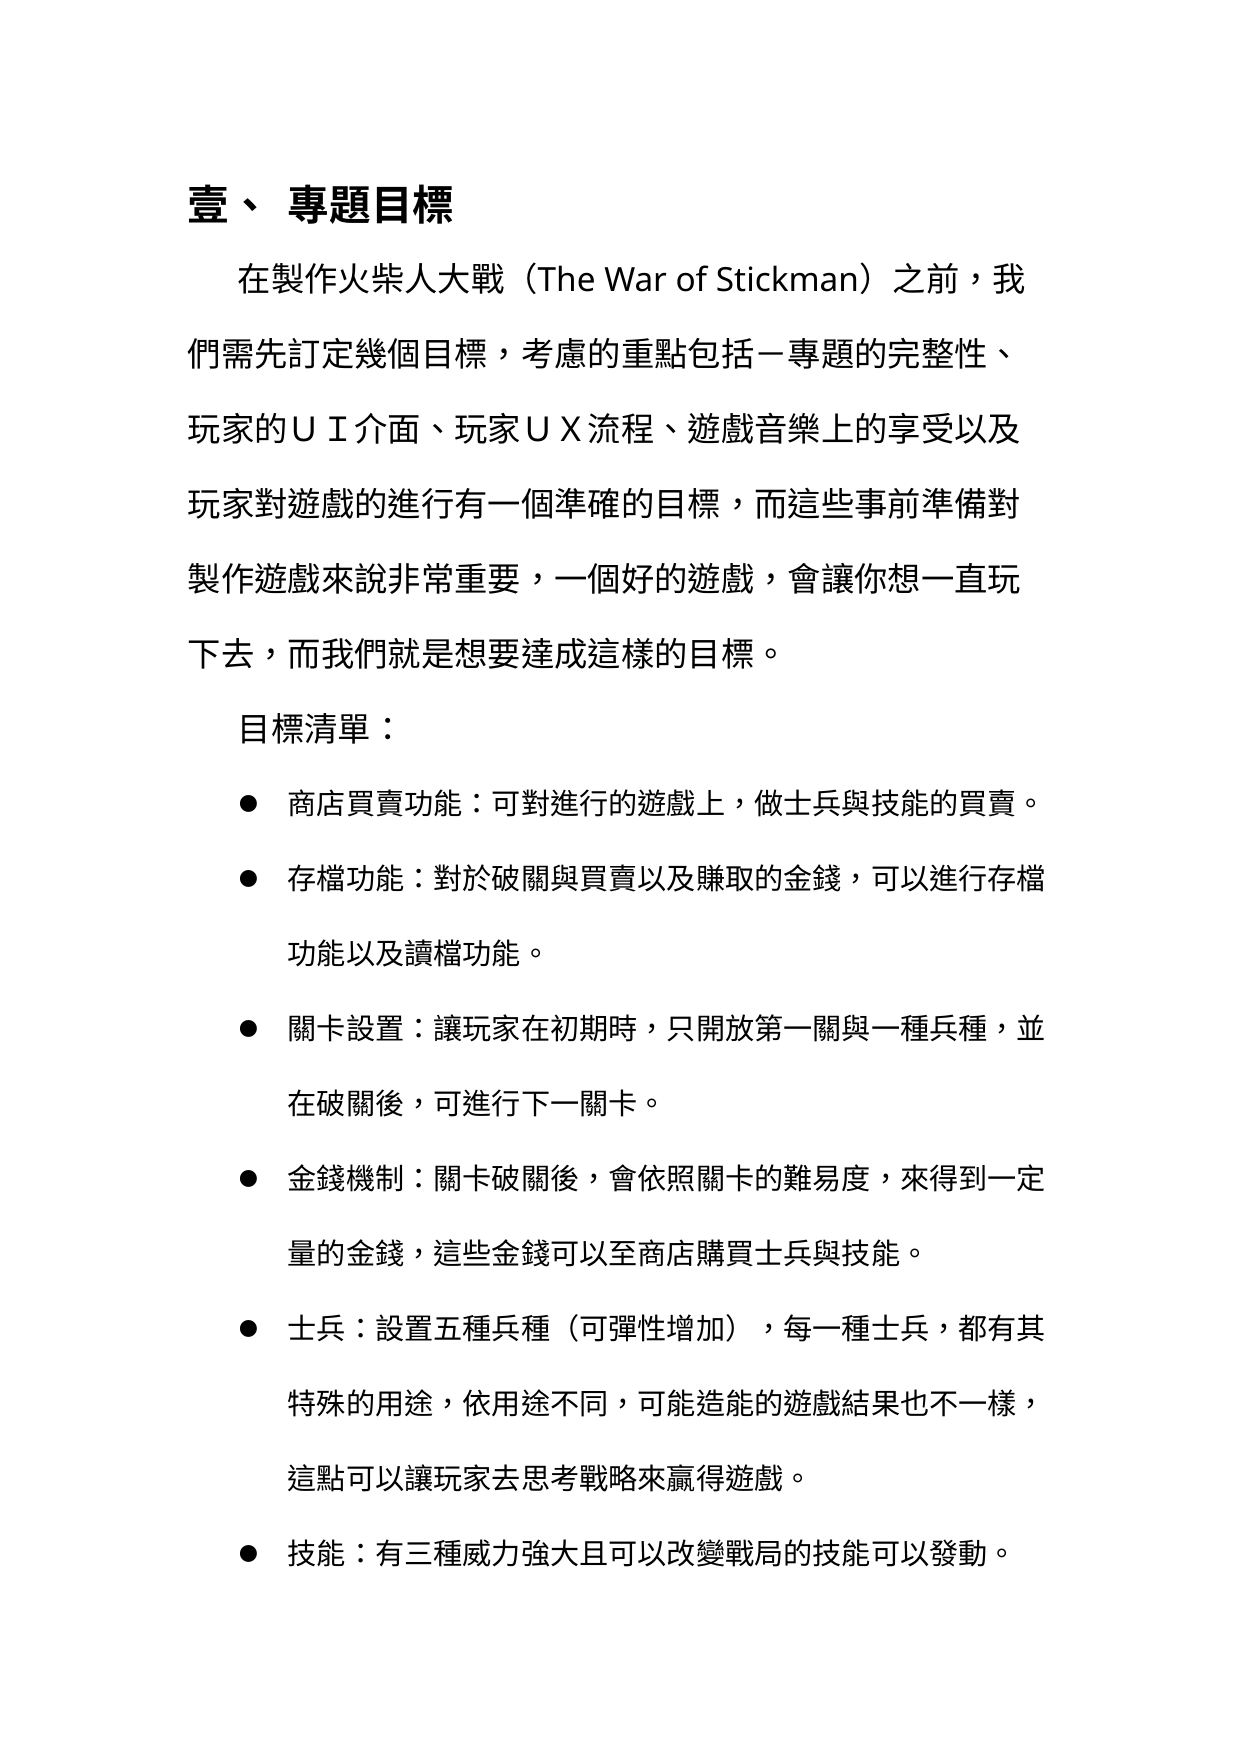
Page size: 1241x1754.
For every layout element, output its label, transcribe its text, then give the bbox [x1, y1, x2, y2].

list 存檔功能：對於破關與買賣以及賺取的金錢，可以進行存檔功能以及讀檔功能。 [237, 839, 1053, 989]
list 商店買賣功能：可對進行的遊戲上，做士兵與技能的買賣。 [237, 764, 1053, 839]
list 技能：有三種威力強大且可以改變戰局的技能可以發動。 [237, 1514, 1053, 1589]
list 士兵：設置五種兵種（可彈性增加），每一種士兵，都有其特殊的用途，依用途不同，可能造能的遊戲結果也不一樣，這點可以讓玩家去思考戰略來贏得遊戲。 [237, 1289, 1053, 1514]
list 關卡設置：讓玩家在初期時，只開放第一關與一種兵種，並在破關後，可進行下一關卡。 [237, 989, 1053, 1139]
list 專題目標 [187, 164, 1053, 239]
text 目標清單： [187, 689, 1053, 764]
text 在製作火柴人大戰（The War of Stickman）之前，我們需先訂定幾個目標，考慮的重點包括－專題的完整性、玩家的ＵＩ介面、玩家ＵＸ流程、遊戲音樂上的享受以及玩家對遊戲的進行有一個準確的目標，而這些事前準備對製作遊戲來說非常重要，一個好的遊戲，會讓你想一直玩下去，而我們就是想要達成這樣的目標。 [187, 239, 1053, 689]
list 金錢機制：關卡破關後，會依照關卡的難易度，來得到一定量的金錢，這些金錢可以至商店購買士兵與技能。 [237, 1139, 1053, 1289]
